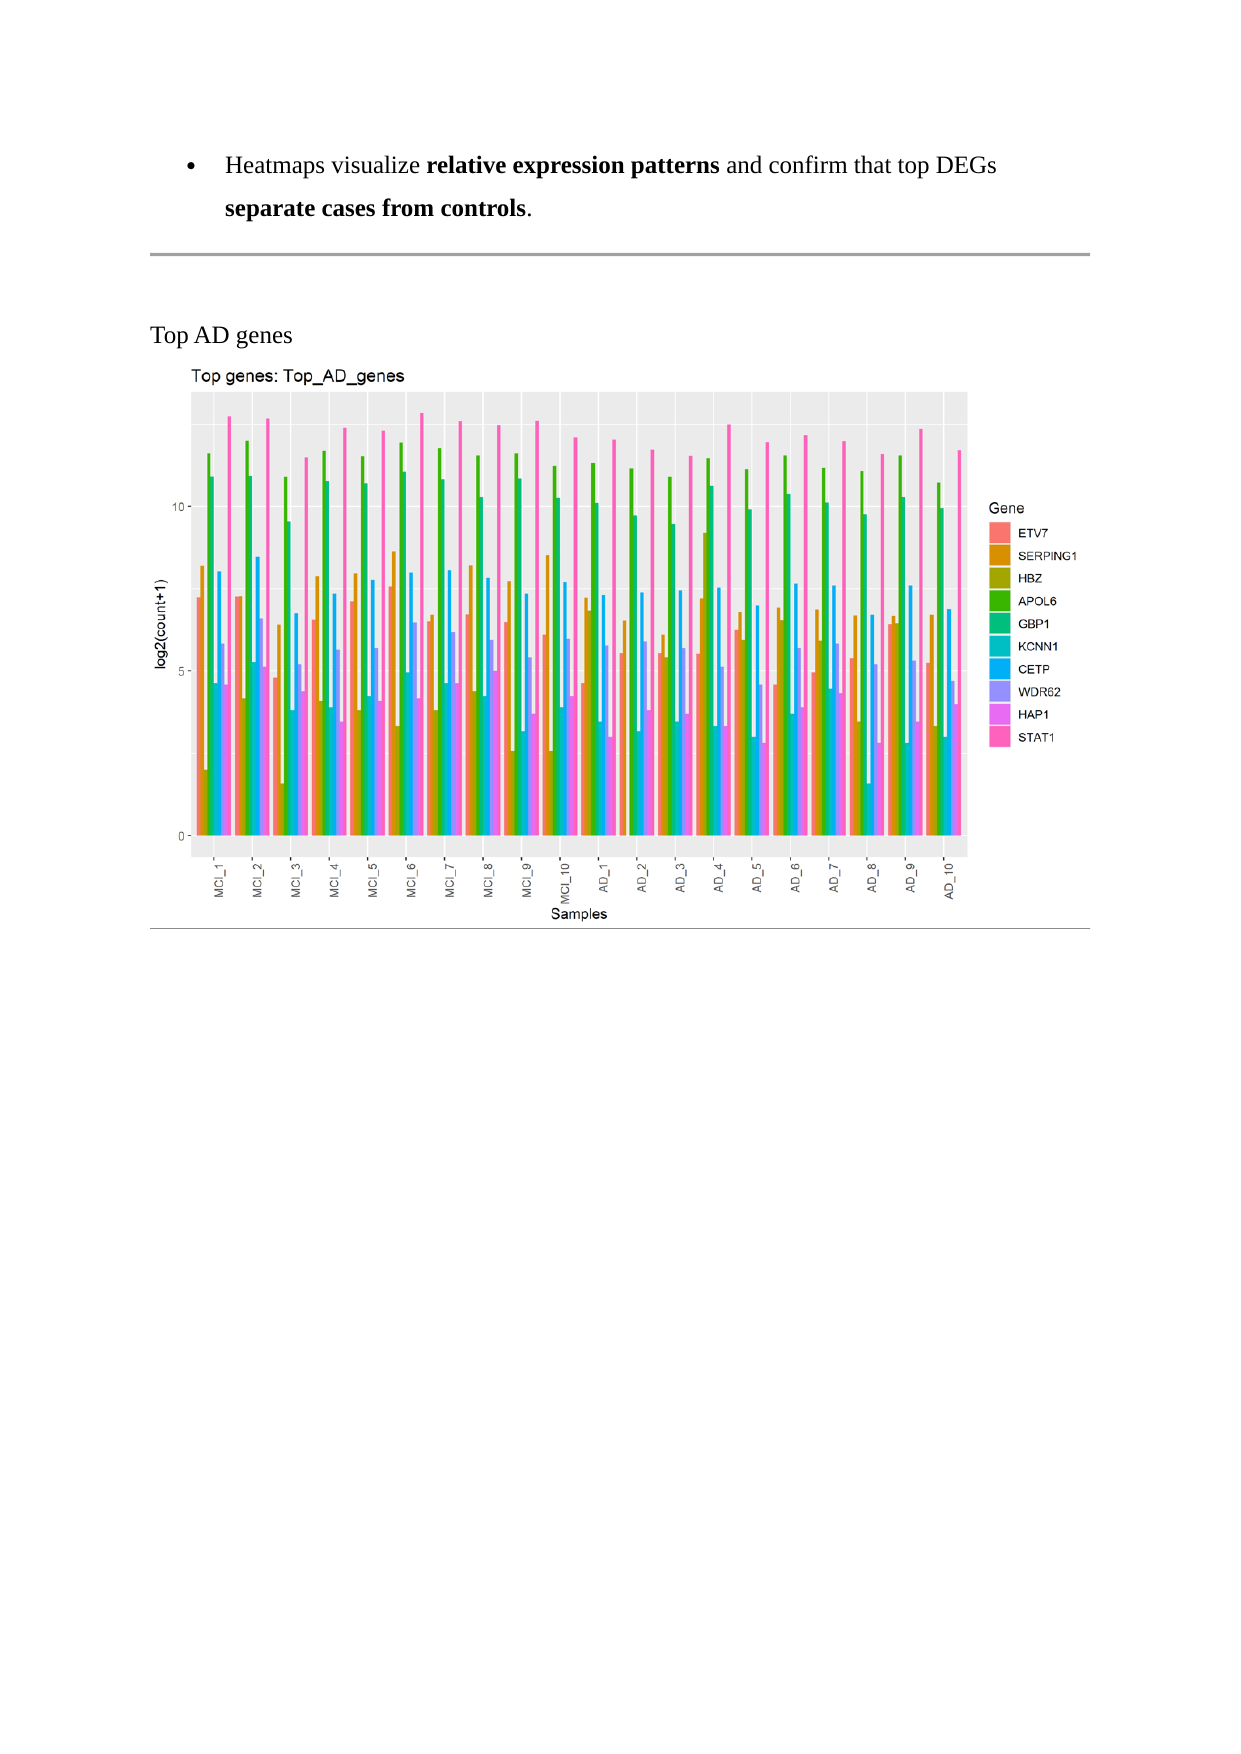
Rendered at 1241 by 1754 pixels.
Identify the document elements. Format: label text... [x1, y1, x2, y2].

picture [150, 366, 1091, 929]
text Top AD genes [150, 321, 1090, 366]
list Heatmaps visualize relative expression patterns and confirm that top DEGs separate cases from controls. [187, 150, 1090, 222]
